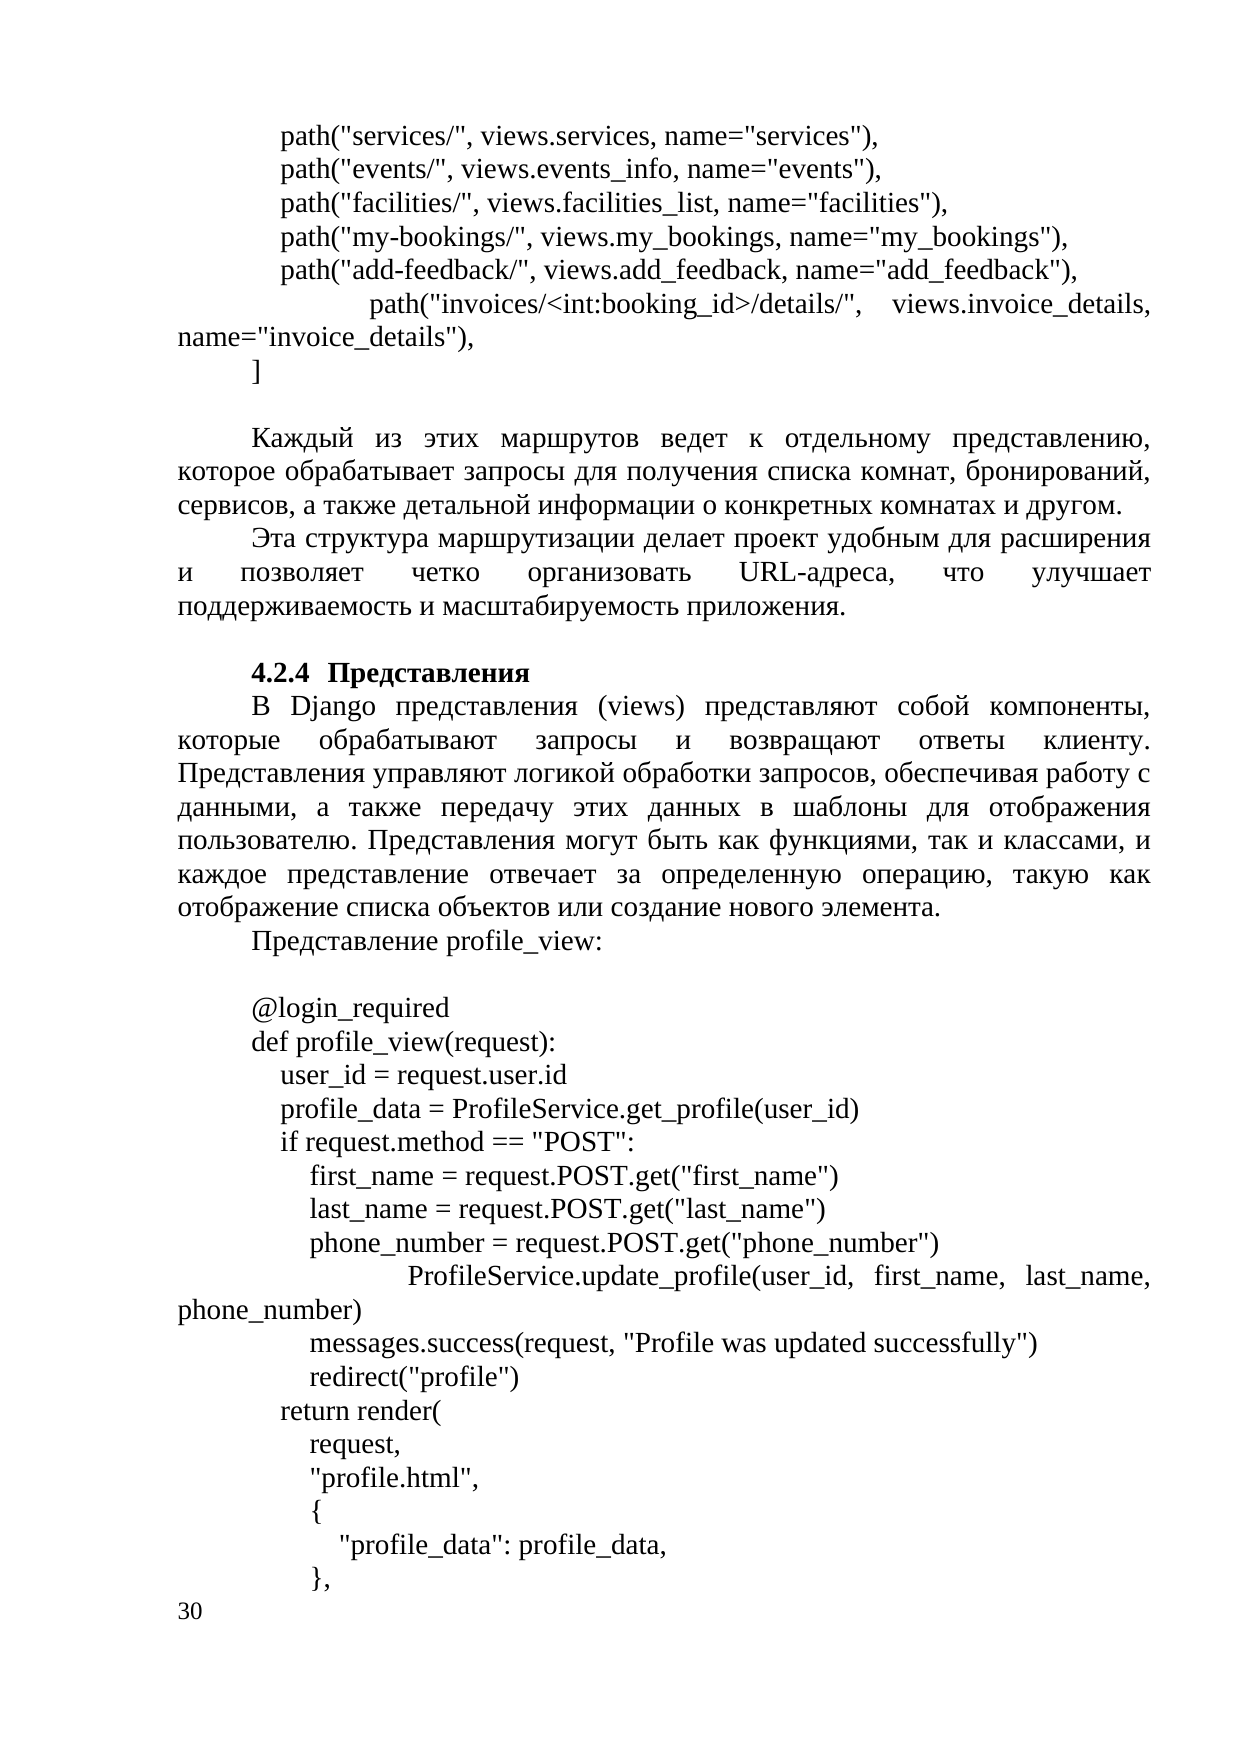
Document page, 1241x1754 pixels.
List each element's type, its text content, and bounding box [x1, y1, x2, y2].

text path("invoices/<int:booking_id>/details/", views.invoice_details, name="invoice_details"), [177, 286, 1152, 353]
text request, [177, 1426, 1152, 1460]
text profile_data = ProfileService.get_profile(user_id) [177, 1091, 1152, 1124]
text @login_required [177, 990, 1152, 1024]
text Эта структура маршрутизации делает проект удобным для расширения и позволяет четко организовать URL-адреса, что улучшает поддерживаемость и масштабируемость приложения. [177, 521, 1152, 621]
text "profile_data": profile_data, [177, 1527, 1152, 1560]
text return render( [177, 1393, 1152, 1426]
text Представление profile_view: [177, 923, 1152, 957]
text redirect("profile") [177, 1359, 1152, 1393]
text path("add-feedback/", views.add_feedback, name="add_feedback"), [177, 252, 1152, 286]
text first_name = request.POST.get("first_name") [177, 1158, 1152, 1191]
text if request.method == "POST": [177, 1124, 1152, 1158]
text messages.success(request, "Profile was updated successfully") [177, 1326, 1152, 1359]
text user_id = request.user.id [177, 1057, 1152, 1091]
text last_name = request.POST.get("last_name") [177, 1191, 1152, 1225]
text path("services/", views.services, name="services"), [177, 118, 1152, 152]
subtitle Представления [177, 655, 1152, 688]
text В Django представления (views) представляют собой компоненты, которые обрабатывают запросы и возвращают ответы клиенту. Представления управляют логикой обработки запросов, обеспечивая работу с данными, а также передачу этих данных в шаблоны для отображения пользователю. Представления могут быть как функциями, так и классами, и каждое представление отвечает за определенную операцию, такую как отображение списка объектов или создание нового элемента. [177, 688, 1152, 923]
text ProfileService.update_profile(user_id, first_name, last_name, phone_number) [177, 1258, 1152, 1326]
text { [177, 1493, 1152, 1527]
text path("facilities/", views.facilities_list, name="facilities"), [177, 185, 1152, 219]
text phone_number = request.POST.get("phone_number") [177, 1225, 1152, 1258]
text path("my-bookings/", views.my_bookings, name="my_bookings"), [177, 219, 1152, 252]
text Каждый из этих маршрутов ведет к отдельному представлению, которое обрабатывает запросы для получения списка комнат, бронирований, сервисов, а также детальной информации о конкретных комнатах и другом. [177, 420, 1152, 521]
text path("events/", views.events_info, name="events"), [177, 152, 1152, 185]
text "profile.html", [177, 1460, 1152, 1493]
text ] [177, 353, 1152, 386]
text def profile_view(request): [177, 1024, 1152, 1057]
text }, [177, 1560, 1152, 1594]
